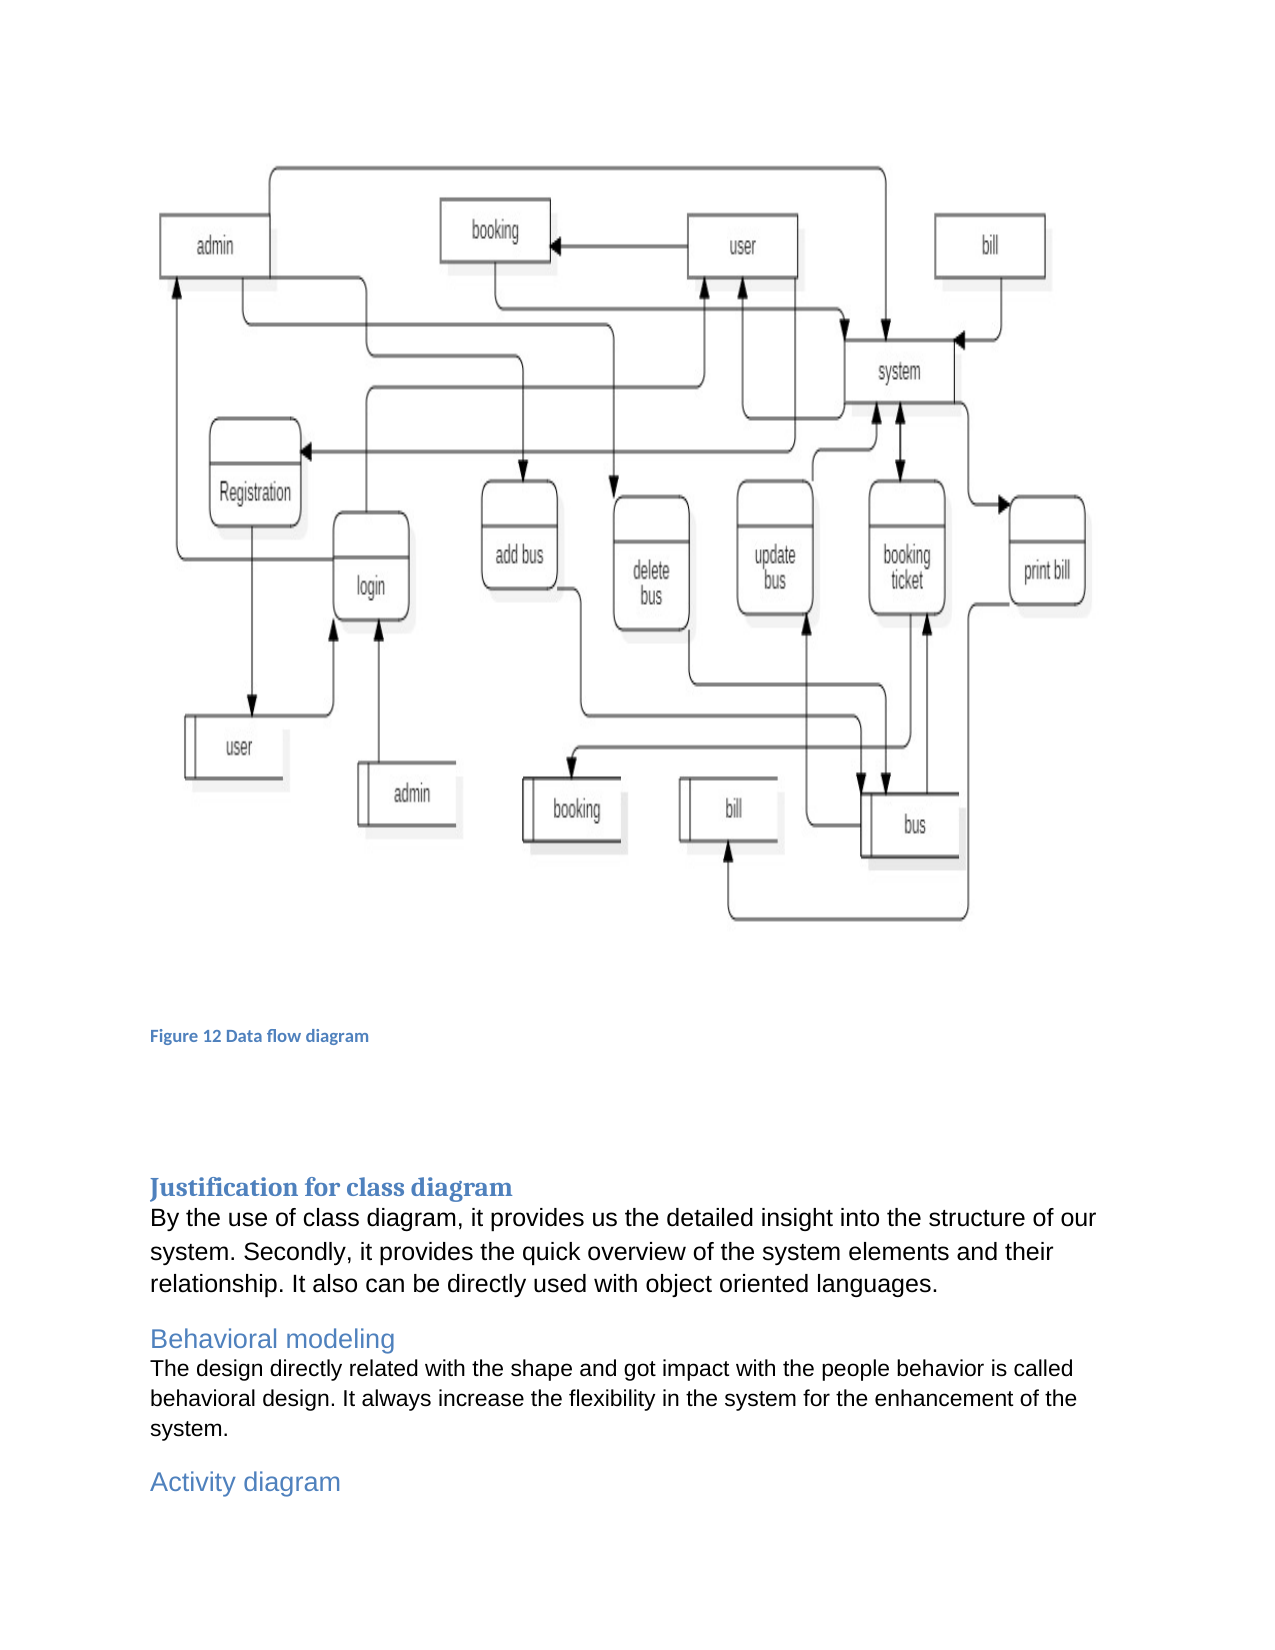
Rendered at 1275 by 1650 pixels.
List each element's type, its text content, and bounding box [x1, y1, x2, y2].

text The design directly related with the shape and got impact with the people behavior is called behavioral design. It always increase the flexibility in the system for the enhancement of the system. [150, 1354, 1125, 1441]
text By the use of class diagram, it provides us the detailed insight into the structure of our system. Secondly, it provides the quick overview of the system elements and their relationship. It also can be directly used with object oriented languages. [150, 1203, 1125, 1298]
subtitle Behavioral modeling [150, 1323, 1125, 1354]
subtitle Justification for class diagram [150, 1172, 1125, 1203]
text Activity diagram [150, 1466, 1125, 1497]
picture [150, 150, 1125, 1000]
